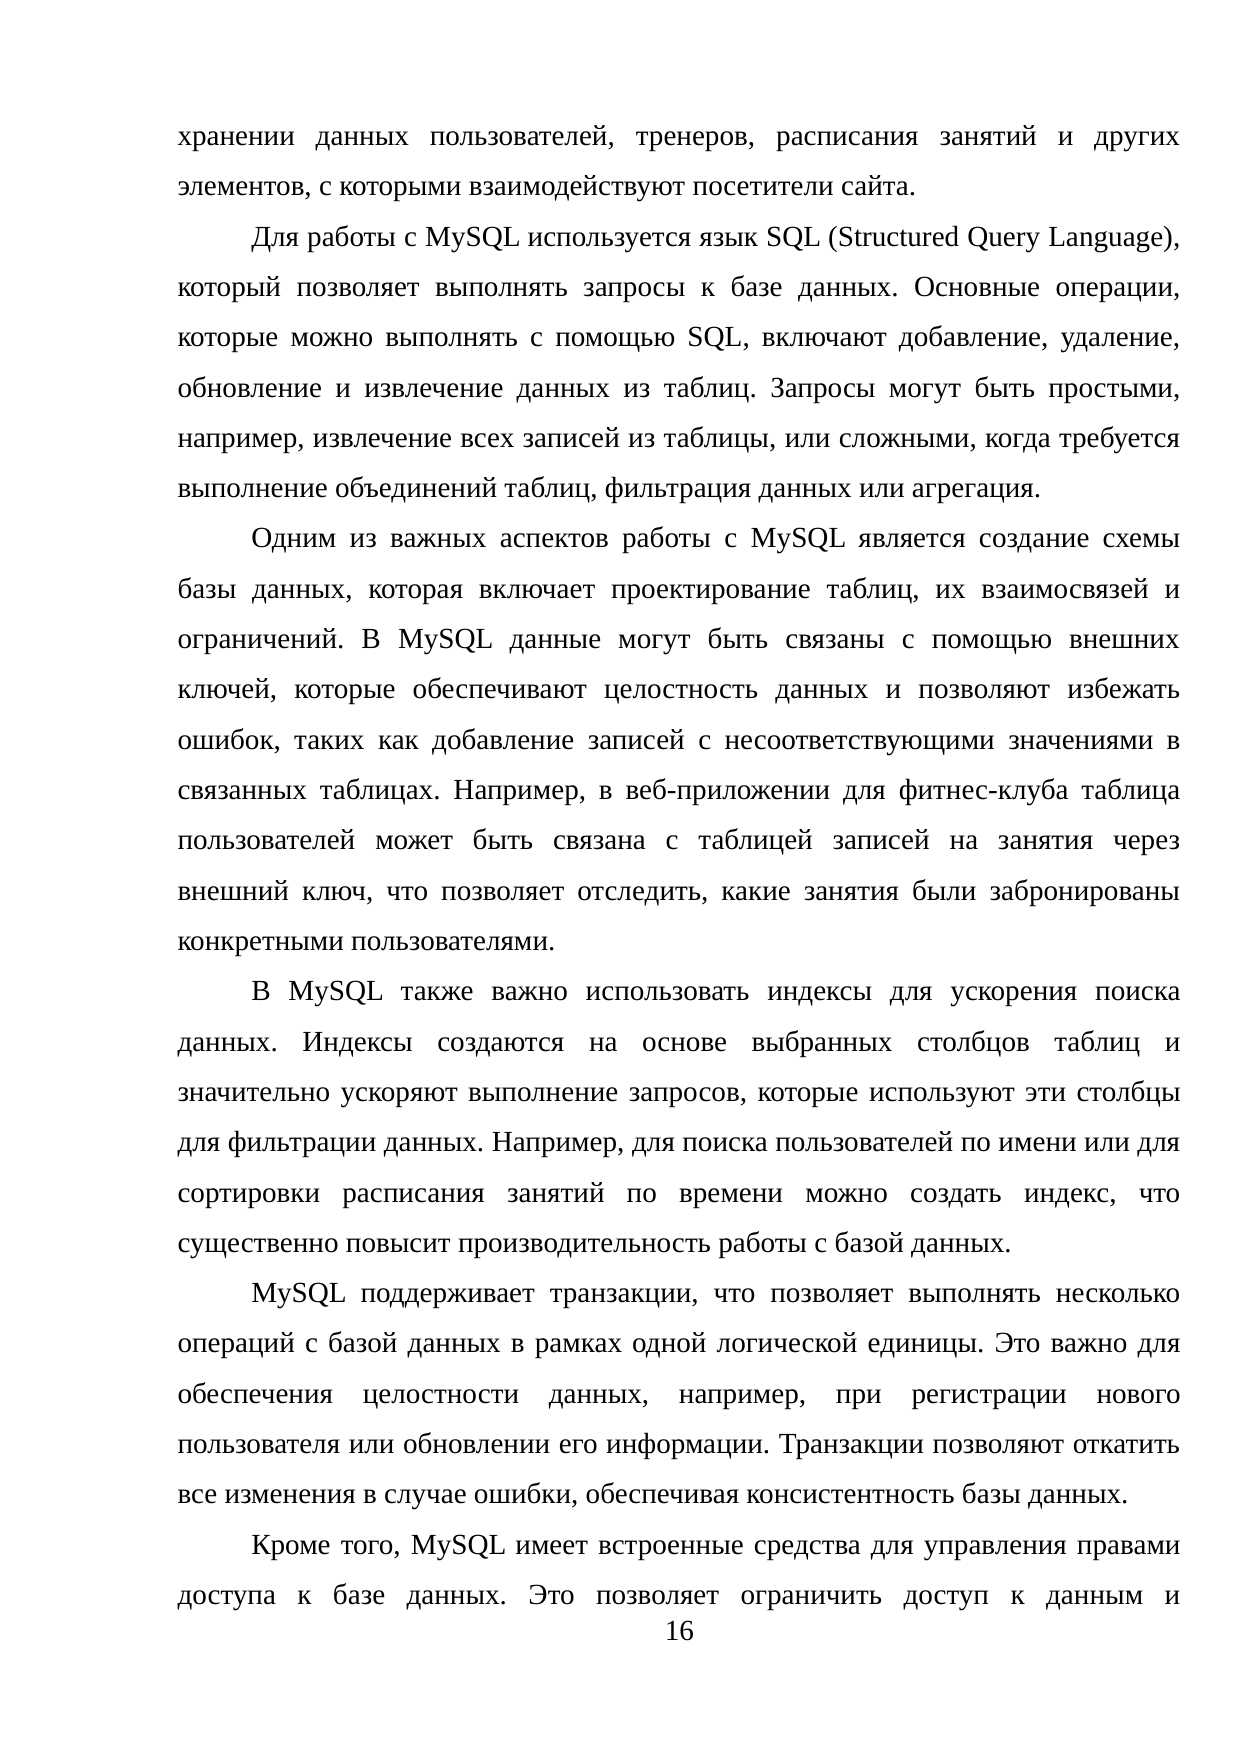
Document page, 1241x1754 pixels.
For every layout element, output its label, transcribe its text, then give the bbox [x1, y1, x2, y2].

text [177, 1527, 1181, 1611]
text Для работы с MySQL используется язык SQL (Structured Query Language), который позволяет выполнять запросы к базе данных. Основные операции, которые можно выполнять с помощью SQL, включают добавление, удаление, обновление и извлечение данных из таблиц. Запросы могут быть простыми, например, извлечение всех записей из таблицы, или сложными, когда требуется выполнение объединений таблиц, фильтрация данных или агрегация. [177, 219, 1181, 504]
text Одним из важных аспектов работы с MySQL является создание схемы базы данных, которая включает проектирование таблиц, их взаимосвязей и ограничений. В MySQL данные могут быть связаны с помощью внешних ключей, которые обеспечивают целостность данных и позволяют избежать ошибок, таких как добавление записей с несоответствующими значениями в связанных таблицах. Например, в веб-приложении для фитнес-клуба таблица пользователей может быть связана с таблицей записей на занятия через внешний ключ, что позволяет отследить, какие занятия были забронированы конкретными пользователями. [177, 521, 1181, 957]
text В MySQL также важно использовать индексы для ускорения поиска данных. Индексы создаются на основе выбранных столбцов таблиц и значительно ускоряют выполнение запросов, которые используют эти столбцы для фильтрации данных. Например, для поиска пользователей по имени или для сортировки расписания занятий по времени можно создать индекс, что существенно повысит производительность работы с базой данных. [177, 973, 1181, 1258]
text MySQL поддерживает транзакции, что позволяет выполнять несколько операций с базой данных в рамках одной логической единицы. Это важно для обеспечения целостности данных, например, при регистрации нового пользователя или обновлении его информации. Транзакции позволяют откатить все изменения в случае ошибки, обеспечивая консистентность базы данных. [177, 1275, 1181, 1510]
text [177, 118, 1181, 202]
